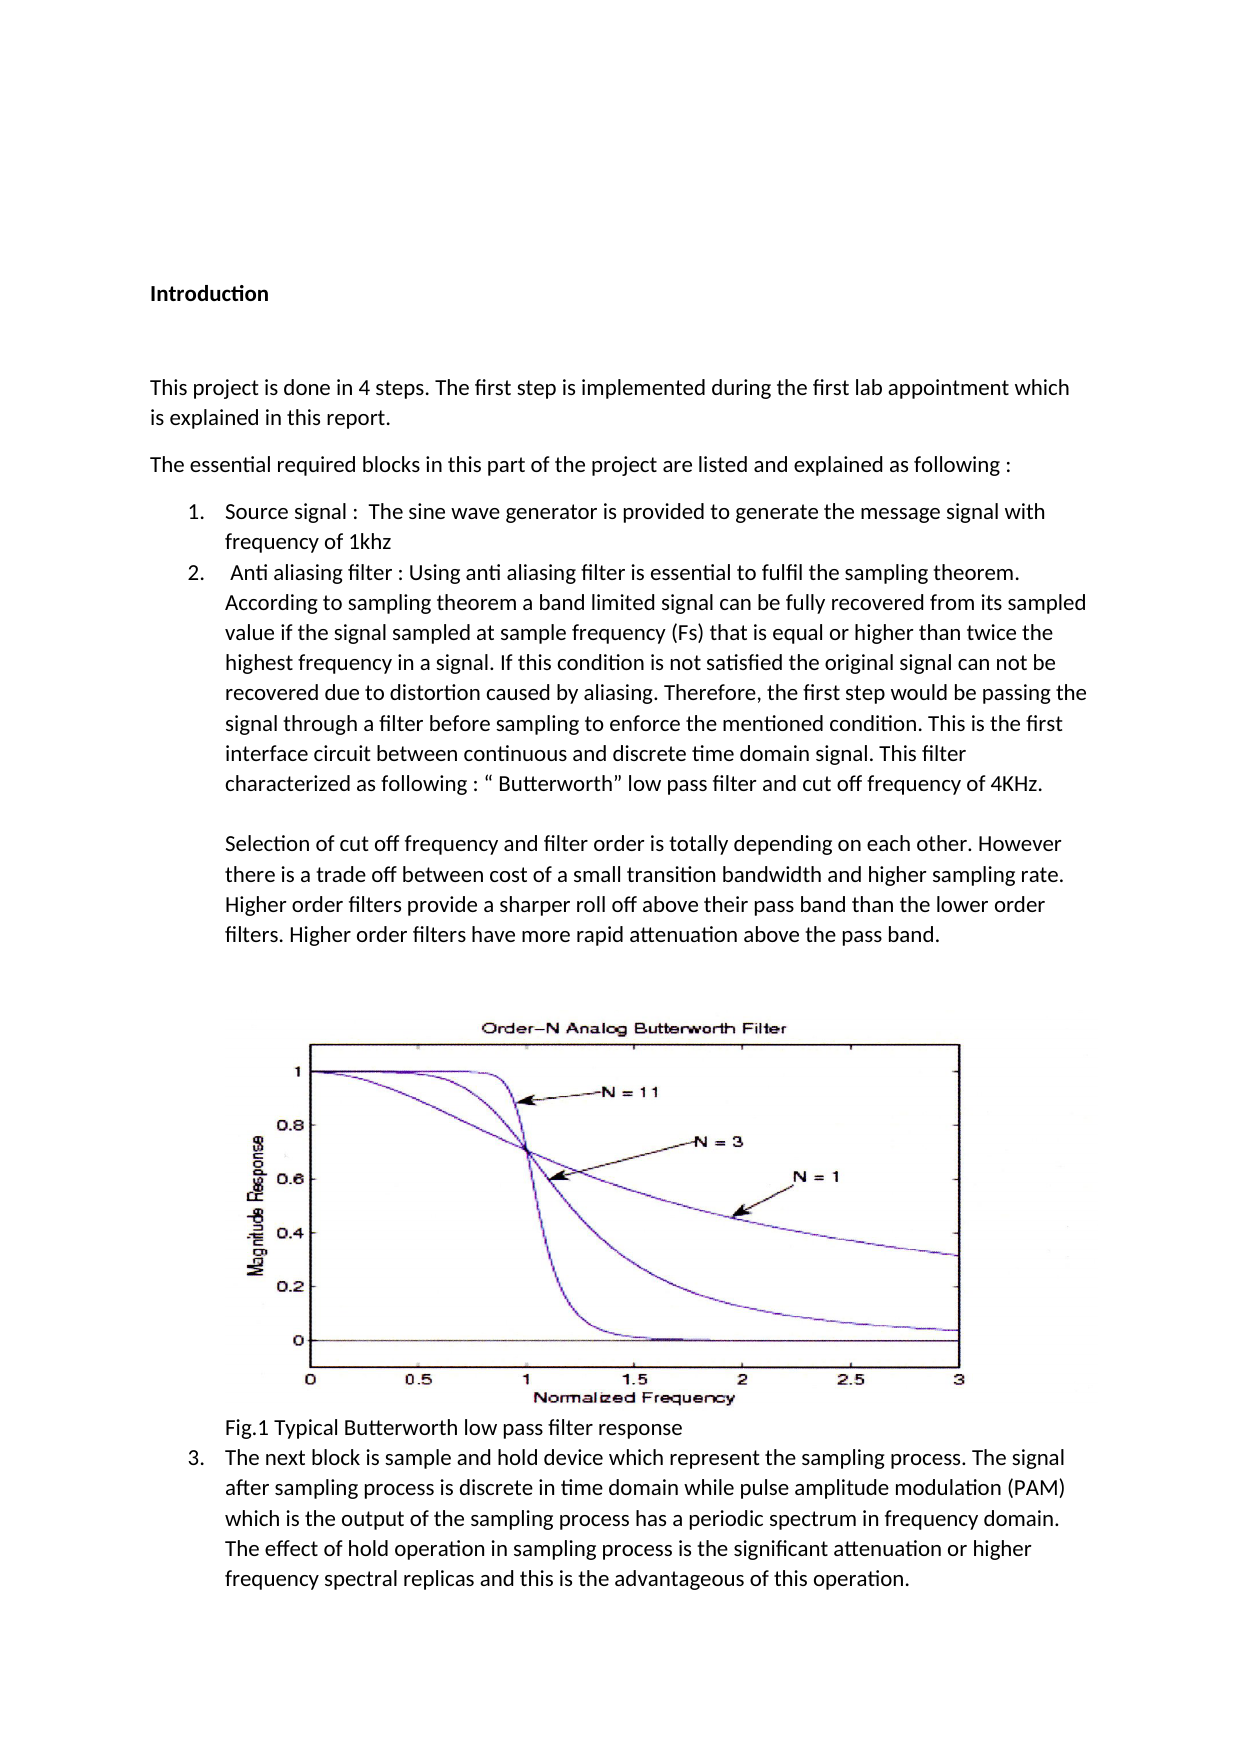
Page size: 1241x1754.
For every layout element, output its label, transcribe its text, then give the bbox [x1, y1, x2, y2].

list Fig.1 Typical Butterworth low pass filter response [225, 1411, 1090, 1441]
text Introduction [150, 279, 1090, 308]
text The essential required blocks in this part of the project are listed and explained as following : [150, 450, 1090, 478]
list Anti aliasing filter : Using anti aliasing filter is essential to fulfil the sampling theorem. According to sampling theorem a band limited signal can be fully recovered from its sampled value if the signal sampled at sample frequency (Fs) that is equal or higher than twice the highest frequency in a signal. If this condition is not satisfied the original signal can not be recovered due to distortion caused by aliasing. Therefore, the first step would be passing the signal through a filter before sampling to enforce the mentioned condition. This is the first interface circuit between continuous and discrete time domain signal. This filter characterized as following : “ Butterworth” low pass filter and cut off frequency of 4KHz. [187, 558, 1090, 797]
list Source signal : The sine wave generator is provided to generate the message signal with frequency of 1khz [187, 497, 1090, 556]
list Selection of cut off frequency and filter order is totally depending on each other. However there is a trade off between cost of a small transition bandwidth and higher sampling rate. [225, 829, 1090, 888]
list The next block is sample and hold device which represent the sampling process. The signal after sampling process is discrete in time domain while pulse amplitude modulation (PAM) which is the output of the sampling process has a periodic spectrum in frequency domain. The effect of hold operation in sampling process is the significant attenuation or higher frequency spectral replicas and this is the advantageous of this operation. [187, 1443, 1090, 1592]
list Higher order filters provide a sharper roll off above their pass band than the lower order filters. Higher order filters have more rapid attenuation above the pass band. [225, 890, 1090, 948]
text This project is done in 4 steps. The first step is implemented during the first lab appointment which is explained in this report. [150, 373, 1090, 432]
